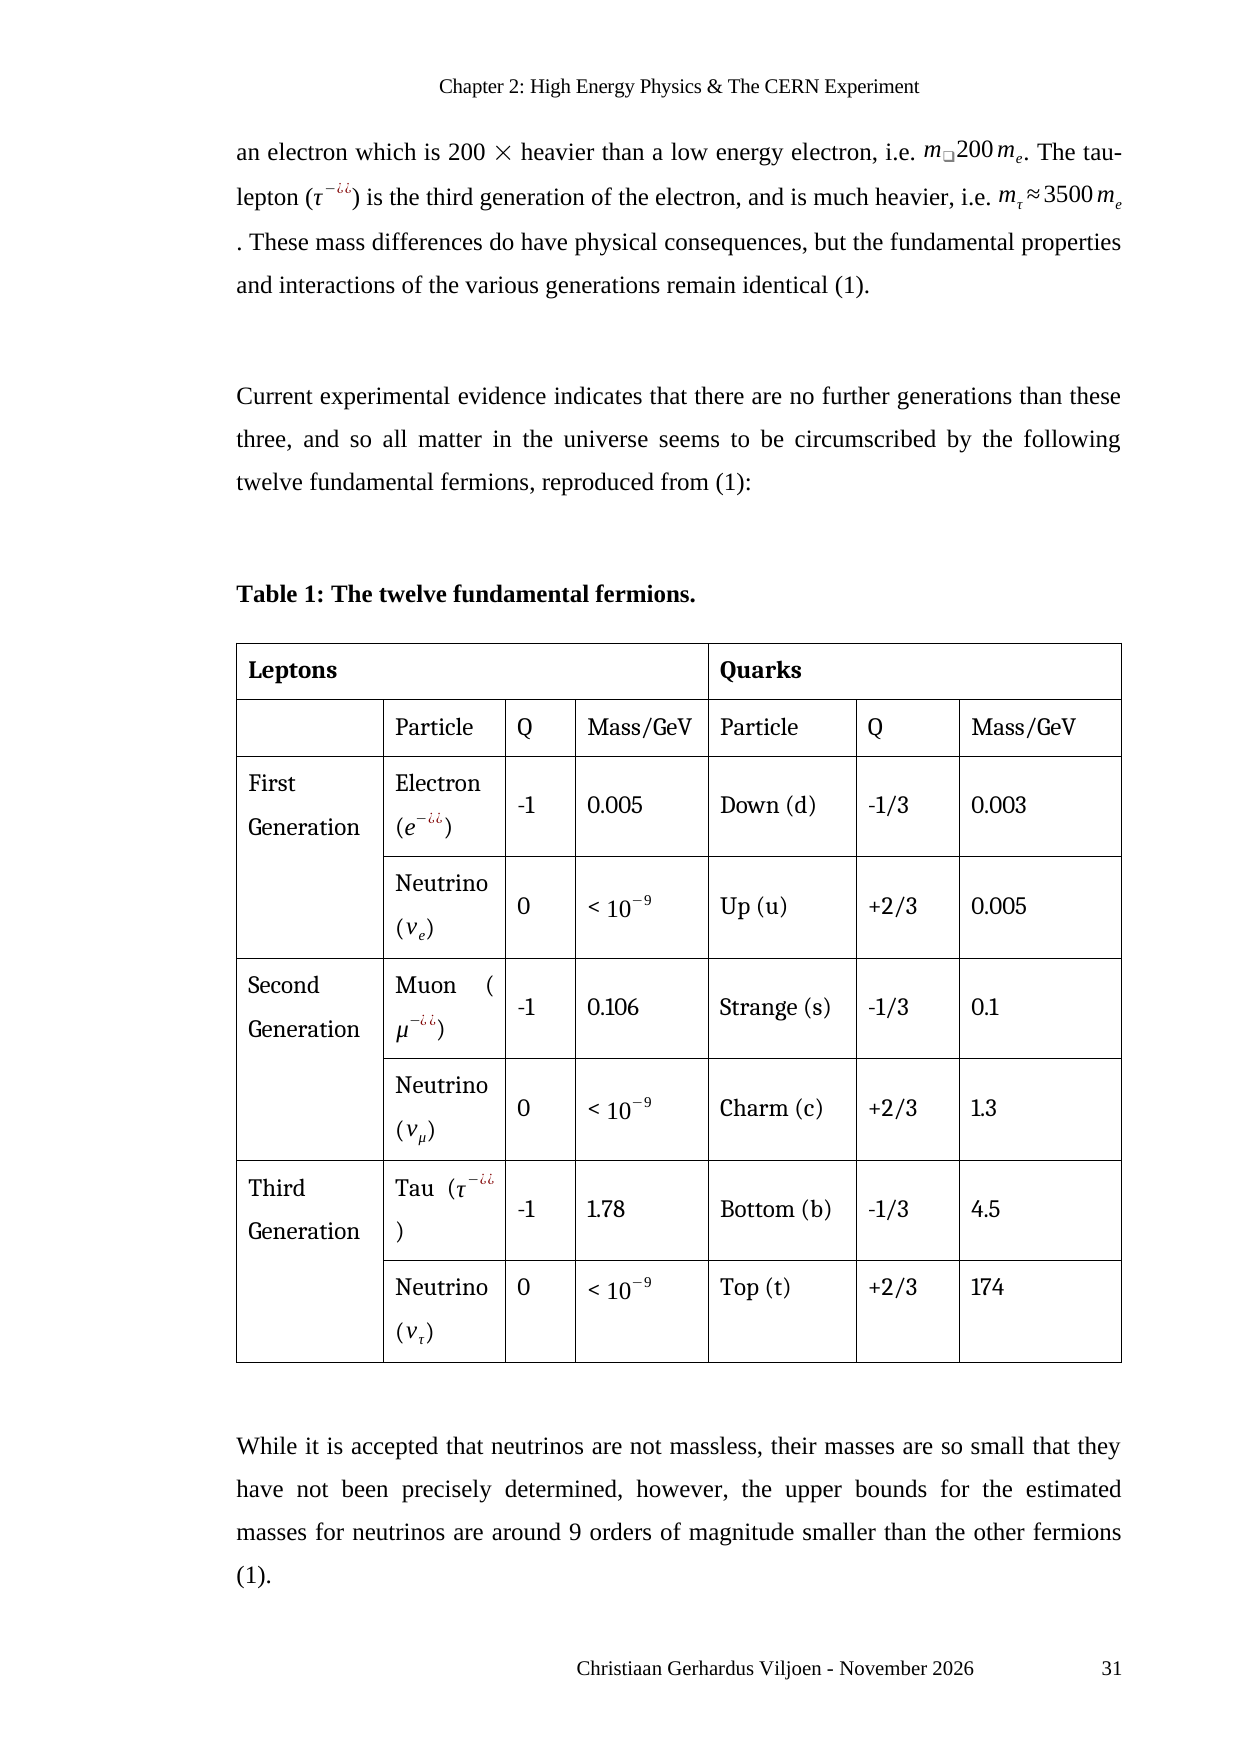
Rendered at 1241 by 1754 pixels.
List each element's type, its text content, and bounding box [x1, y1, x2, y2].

table_cell Q [857, 700, 959, 756]
table_cell +2/3 [857, 1059, 959, 1160]
table_cell Mass/GeV [576, 700, 708, 756]
table_cell Mass/GeV [960, 700, 1121, 756]
table_cell 0 [506, 1261, 575, 1362]
table_cell Third Generation [237, 1161, 383, 1362]
table_cell Tau () [384, 1161, 505, 1260]
table_cell < [576, 1261, 708, 1362]
table_cell 174 [960, 1261, 1121, 1362]
table_cell Charm (c) [709, 1059, 856, 1160]
table_cell 0.005 [960, 857, 1121, 958]
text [236, 135, 1122, 299]
table_cell Muon () [384, 959, 505, 1058]
table_cell -1/3 [857, 1161, 959, 1260]
table_header Leptons [237, 644, 708, 699]
table_cell Strange (s) [709, 959, 856, 1058]
table_cell Neutrino () [384, 1059, 505, 1160]
table_cell 1.78 [576, 1161, 708, 1260]
table_cell Particle [384, 700, 505, 756]
table_cell Top (t) [709, 1261, 856, 1362]
table_cell -1/3 [857, 757, 959, 856]
text While it is accepted that neutrinos are not massless, their masses are so small that they have not been precisely determined, however, the upper bounds for the estimated masses for neutrinos are around 9 orders of magnitude smaller than the other fermions . [236, 1431, 1122, 1589]
table_header Quarks [709, 644, 1121, 699]
table_cell +2/3 [857, 857, 959, 958]
table_cell Up (u) [709, 857, 856, 958]
table_cell Particle [709, 700, 856, 756]
table_cell -1/3 [857, 959, 959, 1058]
table_cell First Generation [237, 757, 383, 958]
table_cell Electron () [384, 757, 505, 856]
table_cell Down (d) [709, 757, 856, 856]
table_cell 0.1 [960, 959, 1121, 1058]
table_cell [237, 700, 383, 756]
table_cell < [576, 857, 708, 958]
table_cell 0.005 [576, 757, 708, 856]
table_cell Neutrino () [384, 857, 505, 958]
table_cell 1.3 [960, 1059, 1121, 1160]
table_cell Second Generation [237, 959, 383, 1160]
table_cell Q [506, 700, 575, 756]
table_cell +2/3 [857, 1261, 959, 1362]
table_cell -1 [506, 959, 575, 1058]
table_cell -1 [506, 1161, 575, 1260]
table_cell Neutrino () [384, 1261, 505, 1362]
table_cell 0 [506, 857, 575, 958]
text Table 1: The twelve fundamental fermions. [236, 579, 1122, 607]
text Current experimental evidence indicates that there are no further generations than these three, and so all matter in the universe seems to be circumscribed by the following twelve fundamental fermions, reproduced from : [236, 381, 1122, 496]
table_cell Bottom (b) [709, 1161, 856, 1260]
table_cell 0.003 [960, 757, 1121, 856]
table_cell -1 [506, 757, 575, 856]
table_cell 0 [506, 1059, 575, 1160]
table_cell 0.106 [576, 959, 708, 1058]
table_cell < [576, 1059, 708, 1160]
table_cell 4.5 [960, 1161, 1121, 1260]
